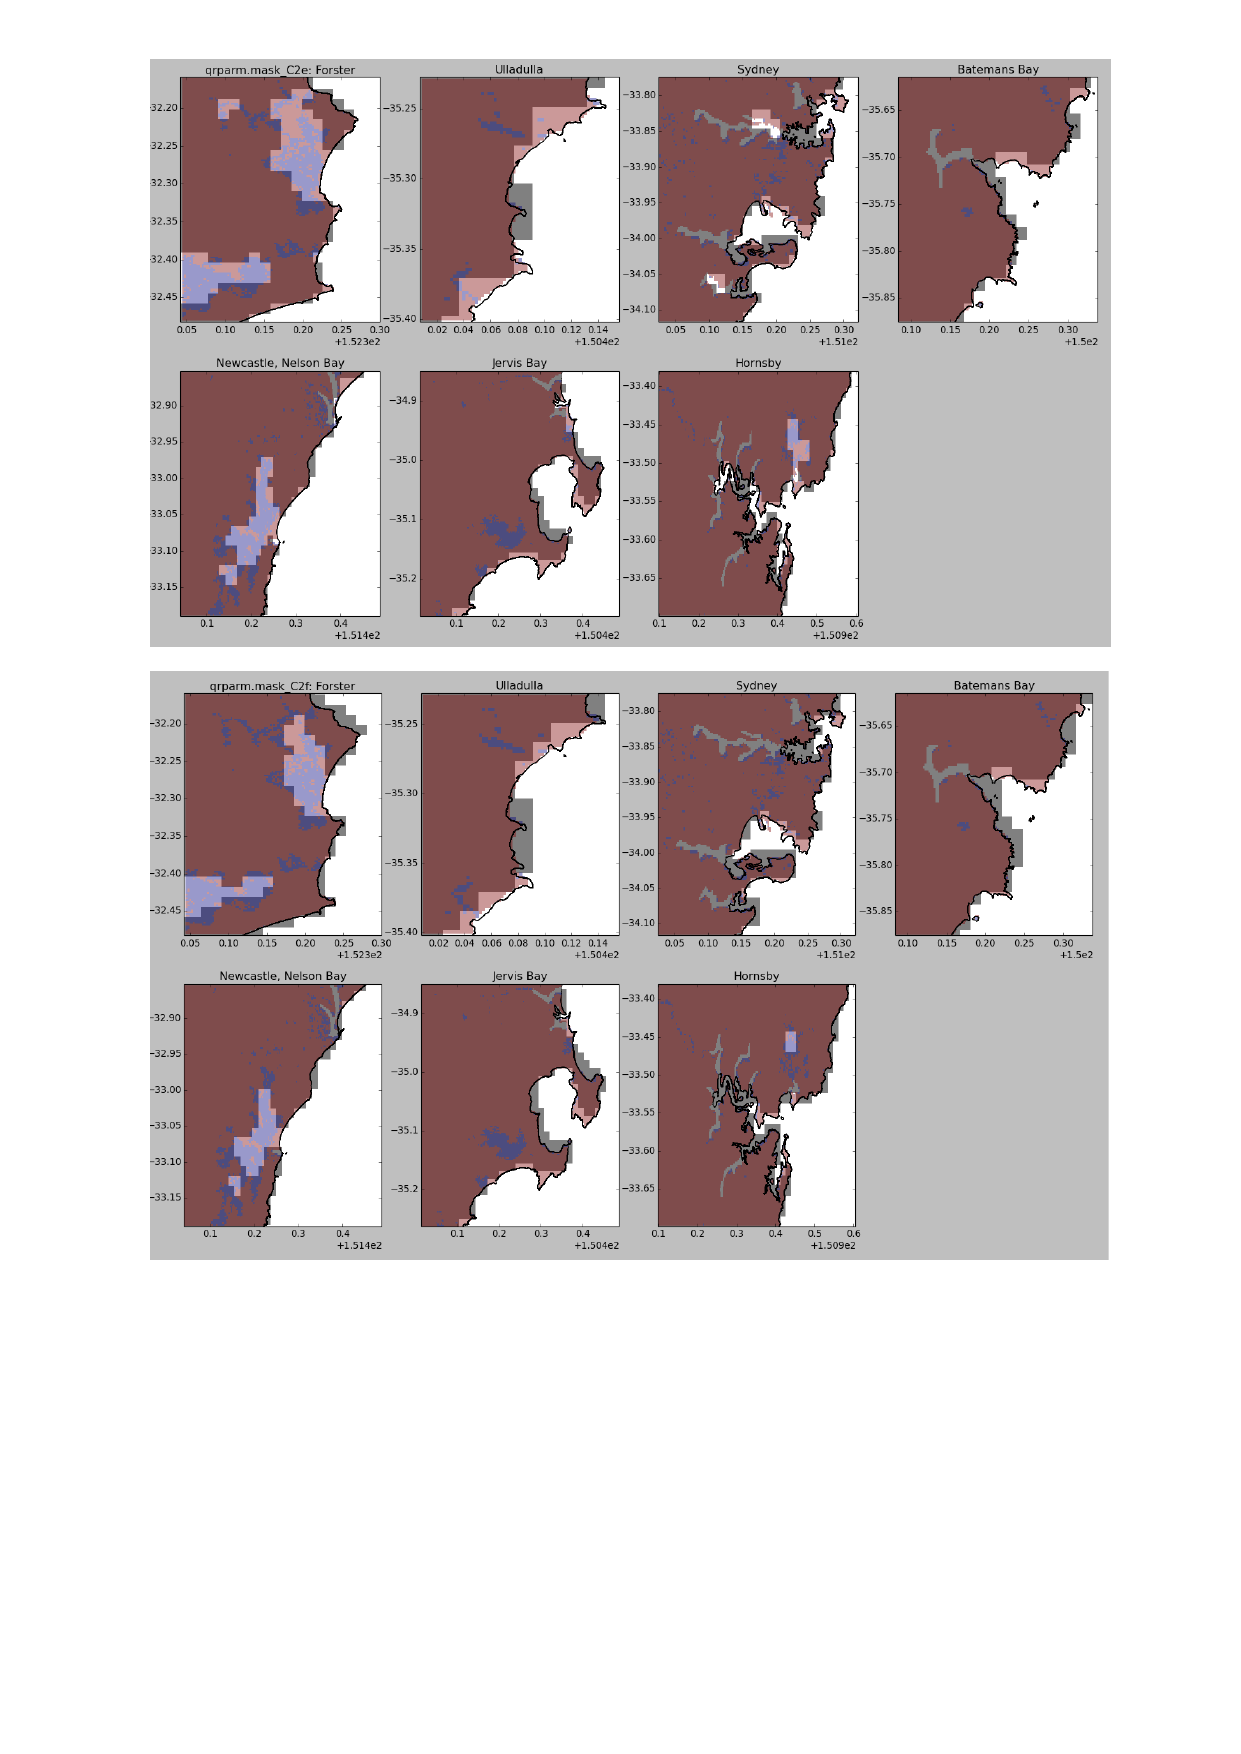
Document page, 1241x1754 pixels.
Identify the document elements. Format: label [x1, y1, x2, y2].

picture [150, 671, 1109, 1260]
picture [150, 59, 1111, 647]
